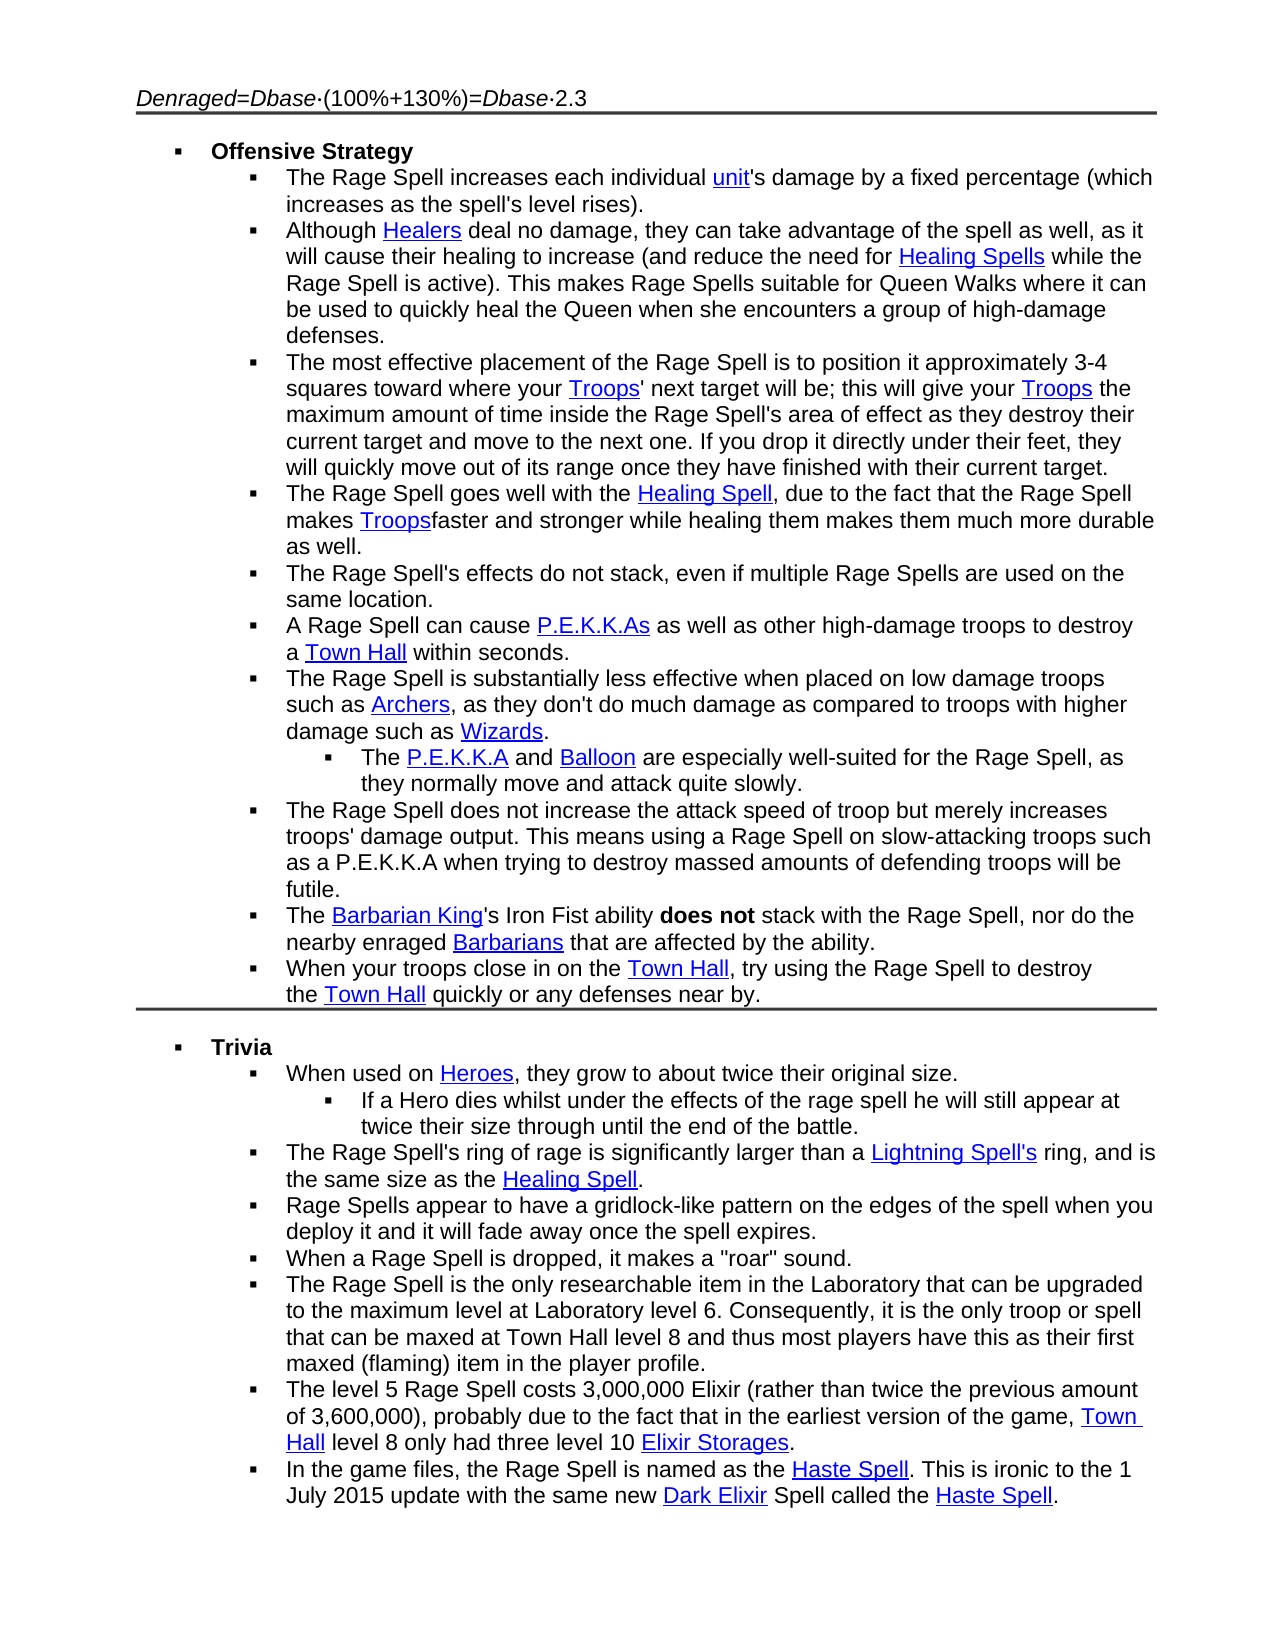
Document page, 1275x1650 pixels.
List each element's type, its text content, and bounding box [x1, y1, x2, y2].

list The most effective placement of the Rage Spell is to position it approximately 3-4 squares toward where your Troops' next target will be; this will give your Troops the maximum amount of time inside the Rage Spell's area of effect as they destroy their current target and move to the next one. If you drop it directly under their feet, they will quickly move out of its range once they have finished with their current target. [248, 349, 1157, 480]
list The Rage Spell is the only researchable item in the Laboratory that can be upgraded to the maximum level at Laboratory level 6. Consequently, it is the only troop or spell that can be maxed at Town Hall level 8 and thus most players have this as their first maxed (flaming) item in the player profile. [248, 1271, 1157, 1376]
list The P.E.K.K.A and Balloon are especially well-suited for the Rage Spell, as they normally move and attack quite slowly. [323, 744, 1157, 797]
list When your troops close in on the Town Hall, try using the Rage Spell to destroy the Town Hall quickly or any defenses near by. [248, 955, 1157, 1007]
list Rage Spells appear to have a gridlock-like pattern on the edges of the spell when you deploy it and it will fade away once the spell expires. [248, 1192, 1157, 1245]
list A Rage Spell can cause P.E.K.K.As as well as other high-damage troops to destroy a Town Hall within seconds. [248, 612, 1157, 665]
list The Barbarian King's Iron Fist ability does not stack with the Rage Spell, nor do the nearby enraged Barbarians that are affected by the ability. [248, 902, 1157, 955]
list The Rage Spell goes well with the Healing Spell, due to the fact that the Rage Spell makes Troopsfaster and stronger while healing them makes them much more durable as well. [248, 480, 1157, 559]
list When a Rage Spell is dropped, it makes a "roar" sound. [248, 1245, 1157, 1271]
list The Rage Spell increases each individual unit's damage by a fixed percentage (which increases as the spell's level rises). [248, 164, 1157, 217]
list The Rage Spell does not increase the attack speed of troop but merely increases troops' damage output. This means using a Rage Spell on slow-attacking troops such as a P.E.K.K.A when trying to destroy massed amounts of defending troops will be futile. [248, 797, 1157, 902]
list The Rage Spell is substantially less effective when placed on low damage troops such as Archers, as they don't do much damage as compared to troops with higher damage such as Wizards. [248, 665, 1157, 744]
list The Rage Spell's effects do not stack, even if multiple Rage Spells are used on the same location. [248, 559, 1157, 612]
list Although Healers deal no damage, they can take advantage of the spell as well, as it will cause their healing to increase (and reduce the need for Healing Spells while the Rage Spell is active). This makes Rage Spells suitable for Queen Walks where it can be used to quickly heal the Queen when she encounters a group of high-damage defenses. [248, 217, 1157, 349]
list If a Hero dies whilst under the effects of the rage spell he will still appear at twice their size through until the end of the battle. [323, 1087, 1157, 1139]
list Trivia [173, 1034, 1157, 1060]
list The level 5 Rage Spell costs 3,000,000 Elixir (rather than twice the previous amount of 3,600,000), probably due to the fact that in the earliest version of the game, Town Hall level 8 only had three level 10 Elixir Storages. [248, 1376, 1157, 1456]
list Offensive Strategy [173, 138, 1157, 164]
list The Rage Spell's ring of rage is significantly larger than a Lightning Spell's ring, and is the same size as the Healing Spell. [248, 1139, 1157, 1192]
text Denraged=Dbase⋅(100%+130%)=Dbase⋅2.3 [136, 84, 1157, 111]
list When used on Heroes, they grow to about twice their original size. [248, 1060, 1157, 1087]
list In the game files, the Rage Spell is named as the Haste Spell. This is ironic to the 1 July 2015 update with the same new Dark Elixir Spell called the Haste Spell. [248, 1456, 1157, 1508]
